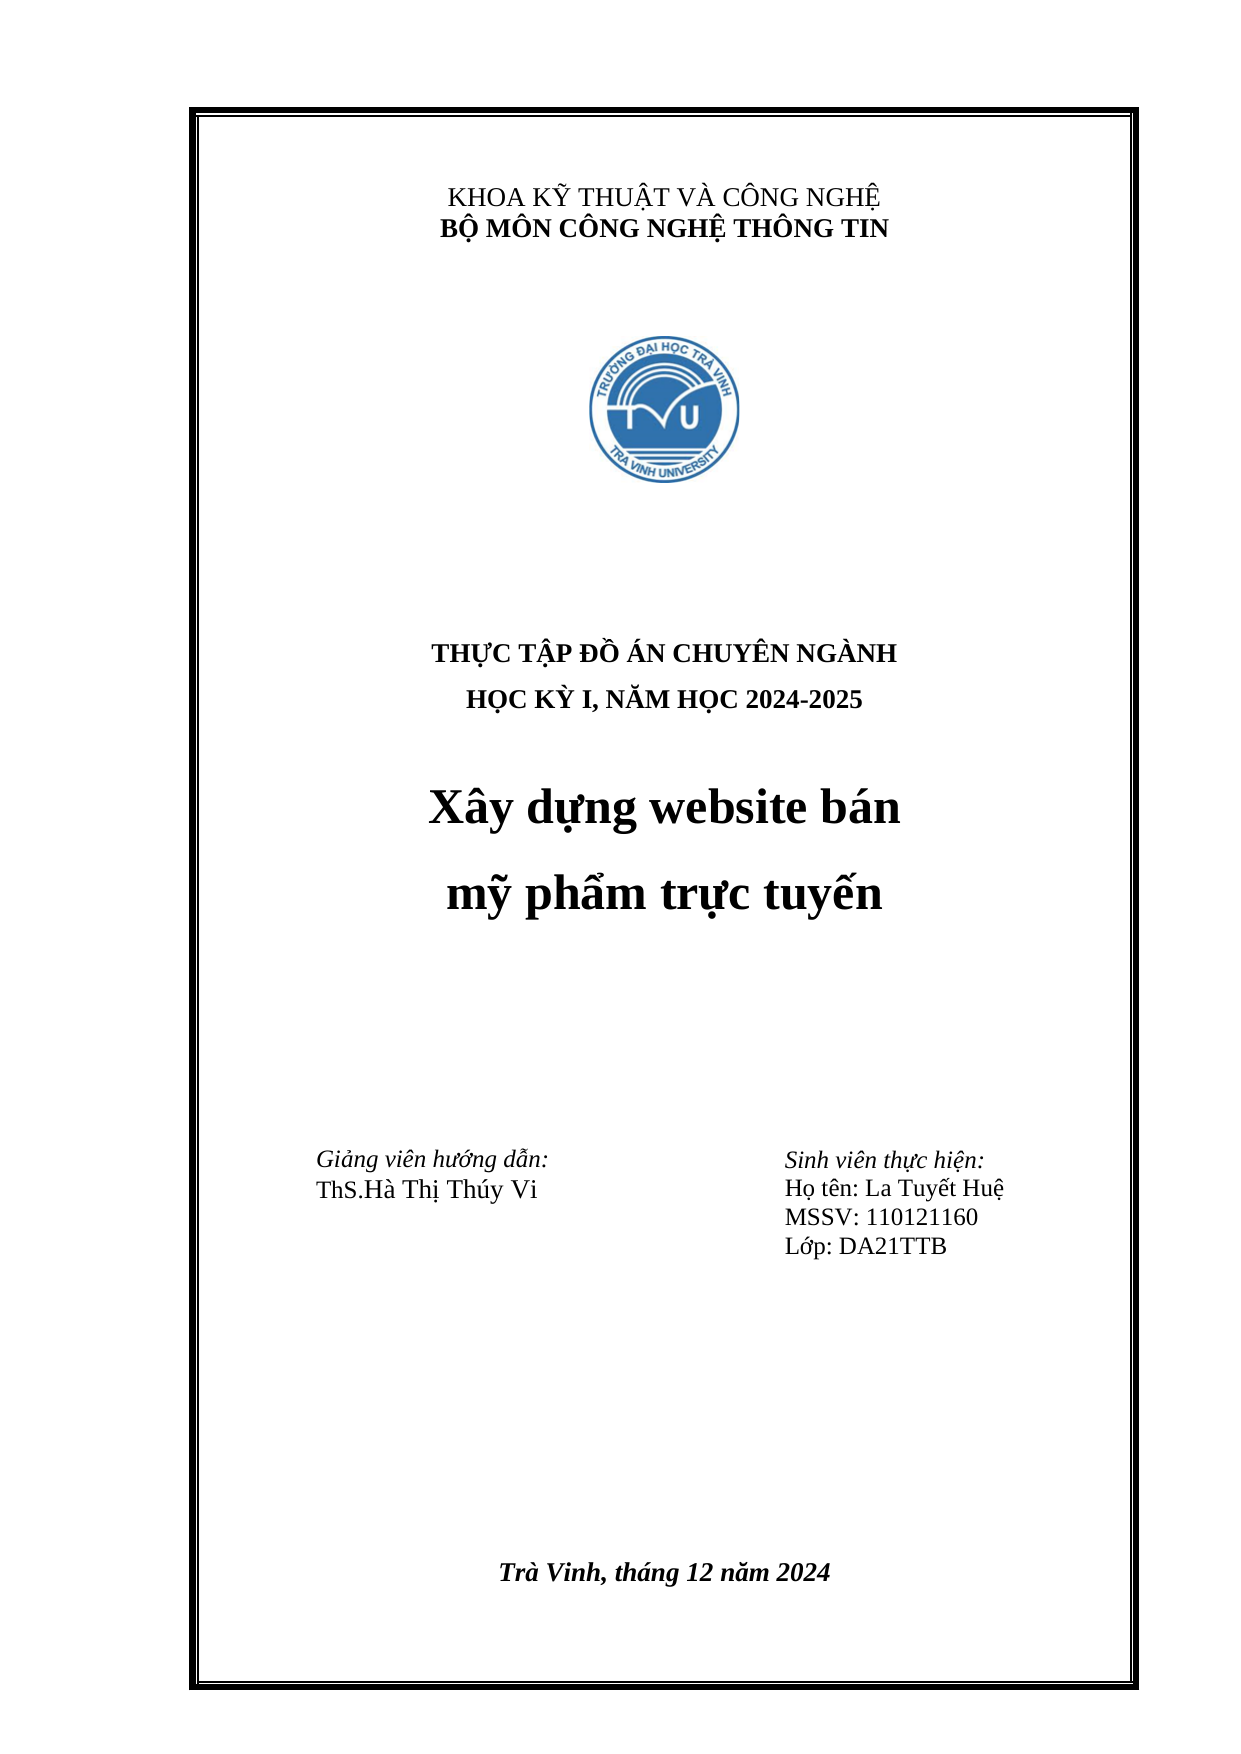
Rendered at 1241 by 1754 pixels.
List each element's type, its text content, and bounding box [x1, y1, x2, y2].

text mỹ phẩm trực tuyến [207, 863, 1122, 921]
text KHOA KỸ THUẬT VÀ CÔNG NGHỆ [207, 181, 1122, 212]
text Trà Vinh, tháng 12 năm 2024 [207, 1556, 1122, 1587]
text THỰC TẬP ĐỒ ÁN CHUYÊN NGÀNH [207, 637, 1122, 668]
text HỌC KỲ I, NĂM HỌC 2024-2025 [207, 683, 1122, 715]
text Xây dựng website bán [207, 777, 1122, 834]
picture [589, 336, 740, 483]
text BỘ MÔN CÔNG NGHỆ THÔNG TIN [207, 212, 1122, 243]
